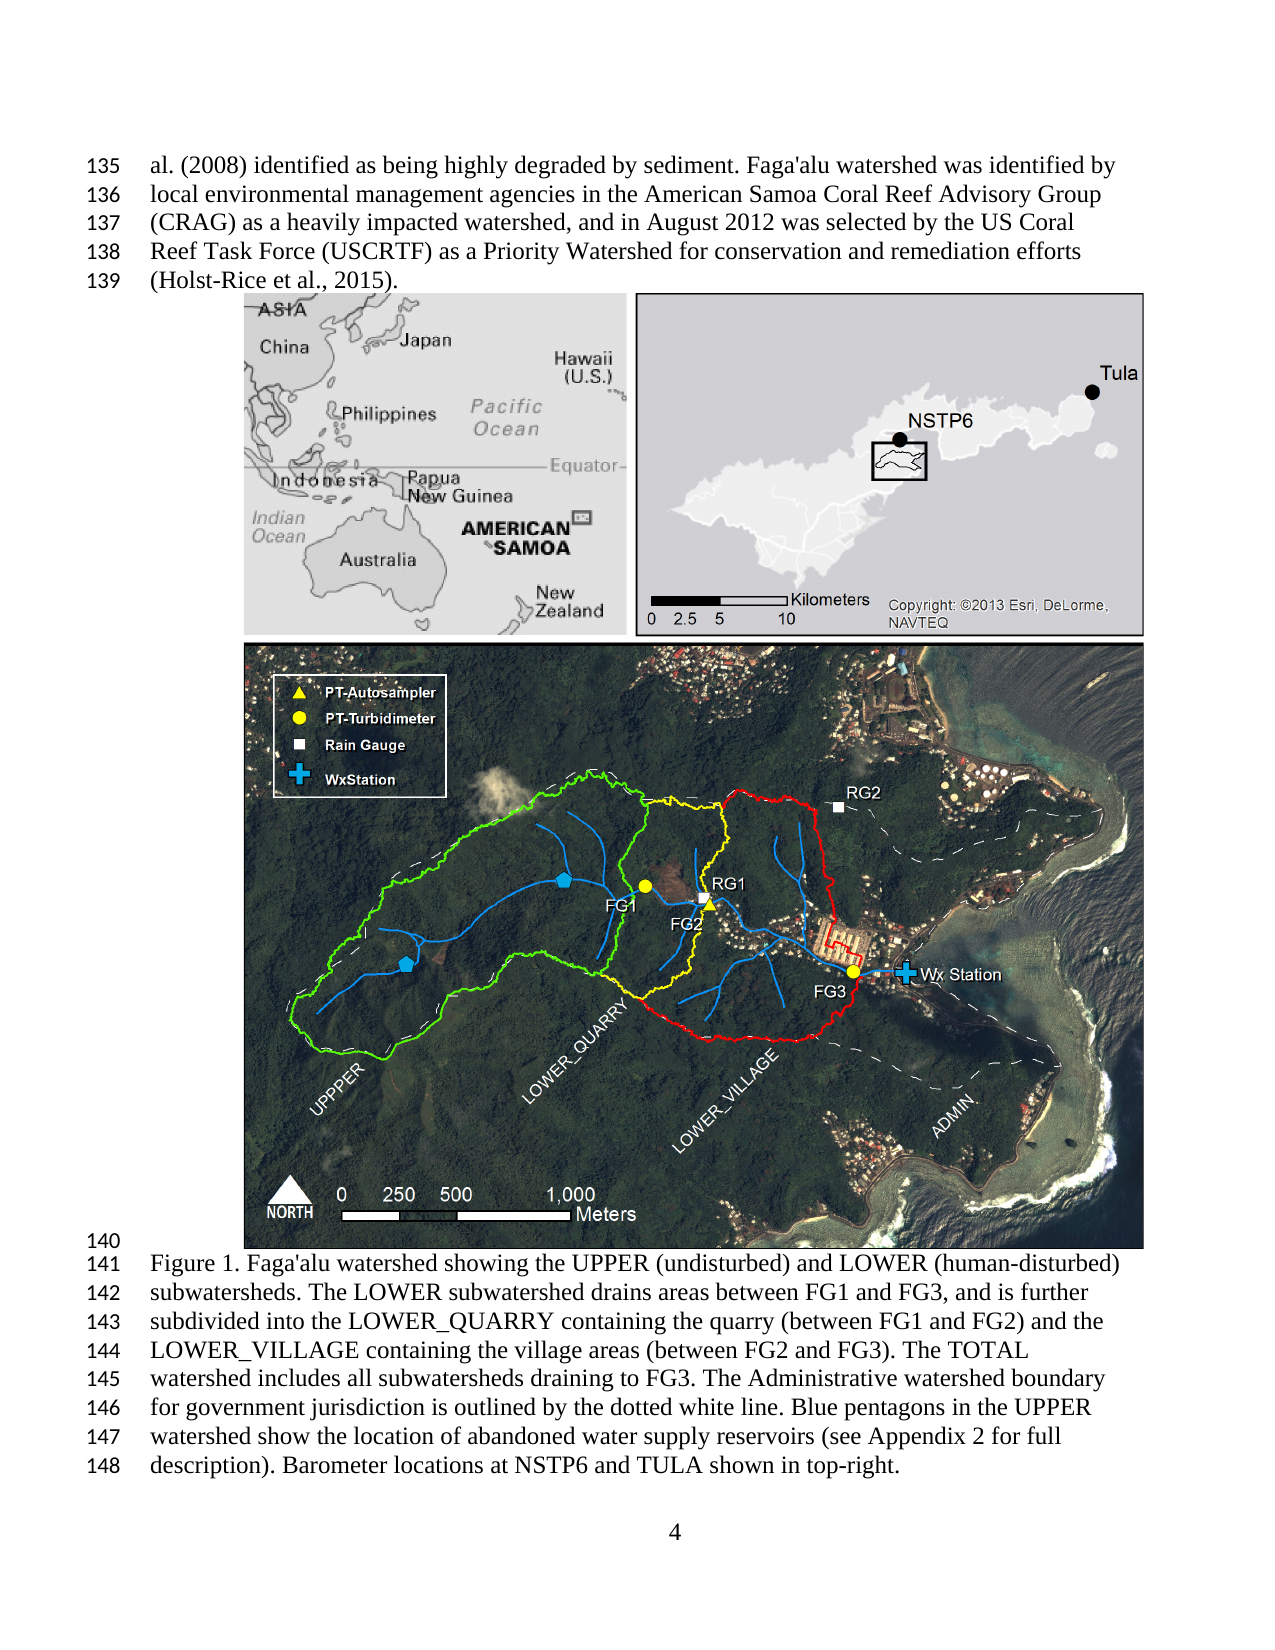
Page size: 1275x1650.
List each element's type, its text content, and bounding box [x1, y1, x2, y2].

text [150, 150, 1125, 294]
text Figure 1. Faga'alu watershed showing the UPPER (undisturbed) and LOWER (human-disturbed) subwatersheds. The LOWER subwatershed drains areas between FG1 and FG3, and is further subdivided into the LOWER_QUARRY containing the quarry (between FG1 and FG2) and the LOWER_VILLAGE containing the village areas (between FG2 and FG3). The TOTAL watershed includes all subwatersheds draining to FG3. The Administrative watershed boundary for government jurisdiction is outlined by the dotted white line. Blue pentagons in the UPPER watershed show the location of abandoned water supply reservoirs (see Appendix 2 for full description). Barometer locations at NSTP6 and TULA shown in top-right. [150, 1248, 1125, 1478]
picture [243, 293, 1144, 1249]
